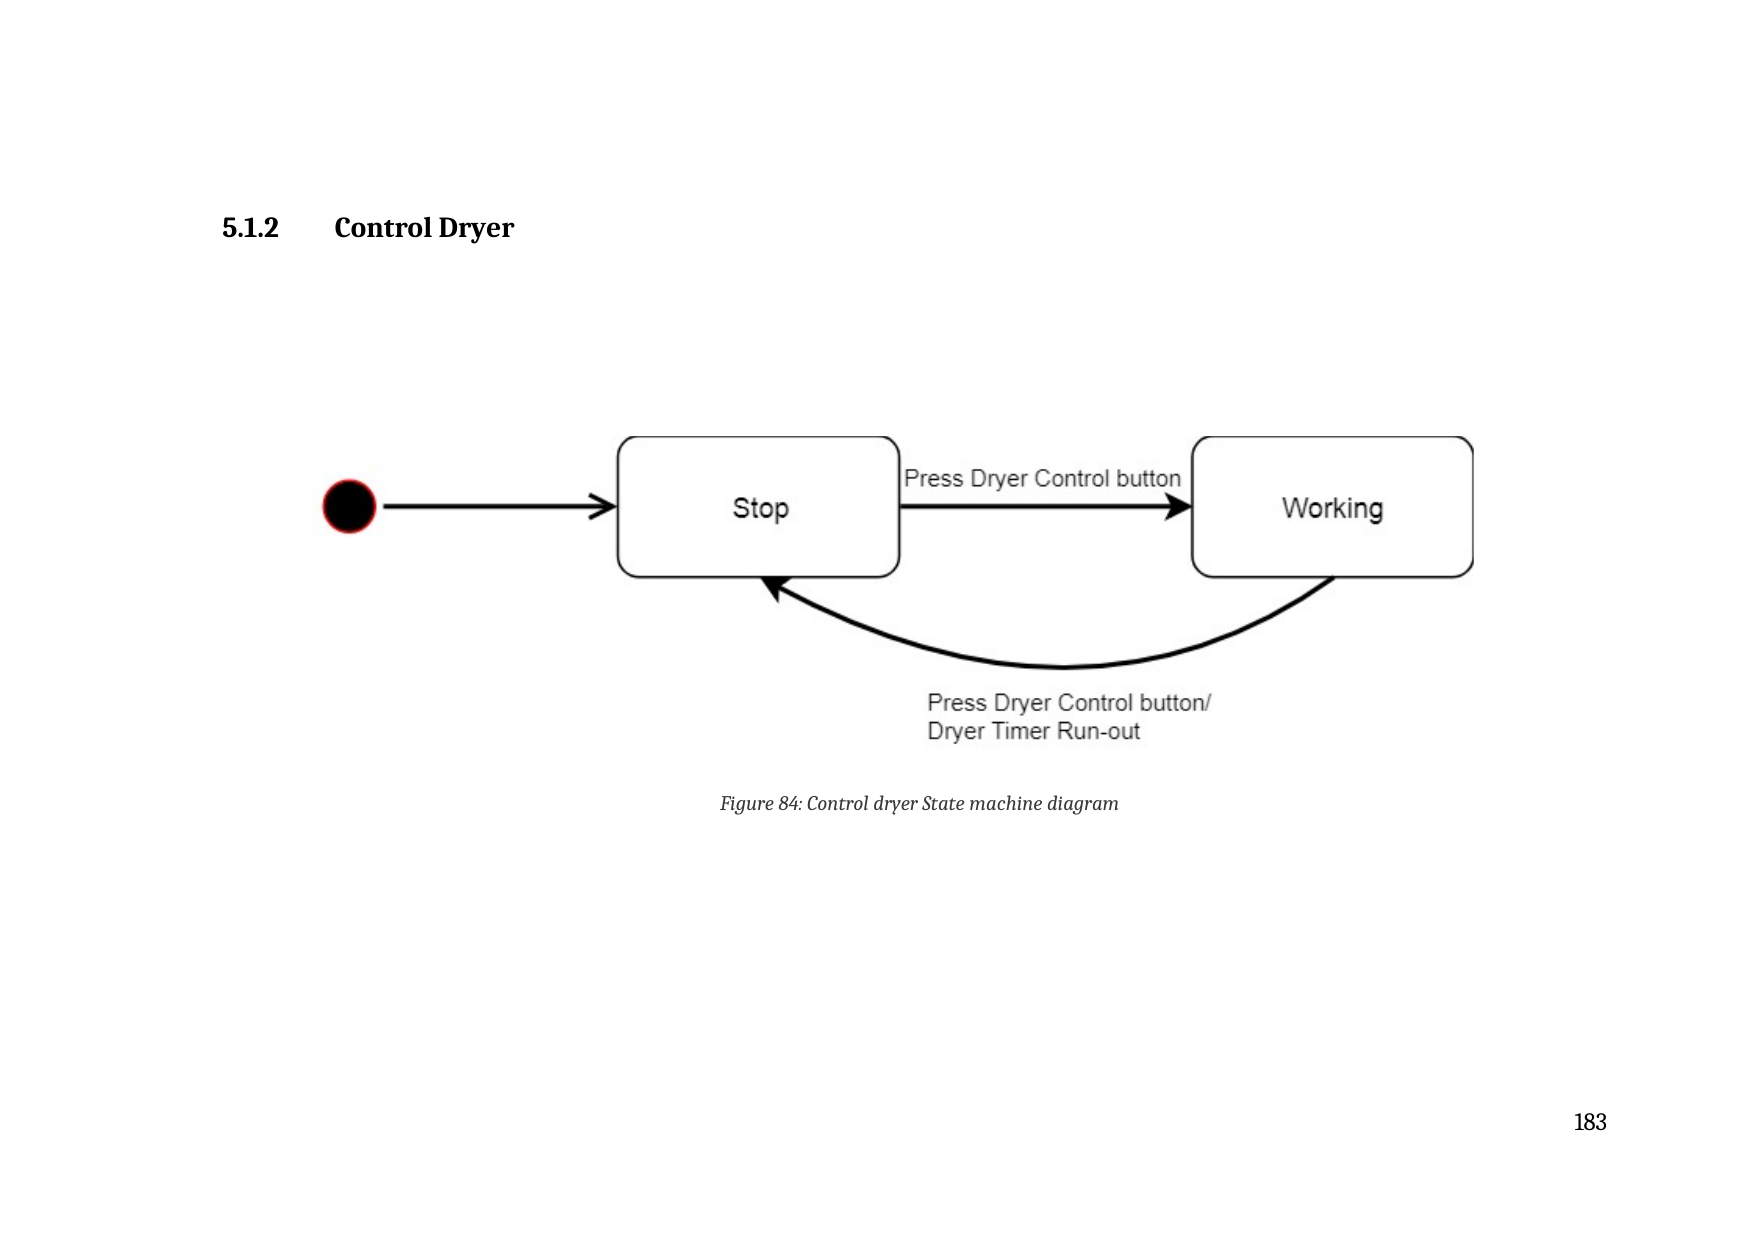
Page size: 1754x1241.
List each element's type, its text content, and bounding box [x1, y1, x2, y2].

subtitle Control Dryer [222, 211, 1607, 245]
picture [311, 436, 1474, 755]
